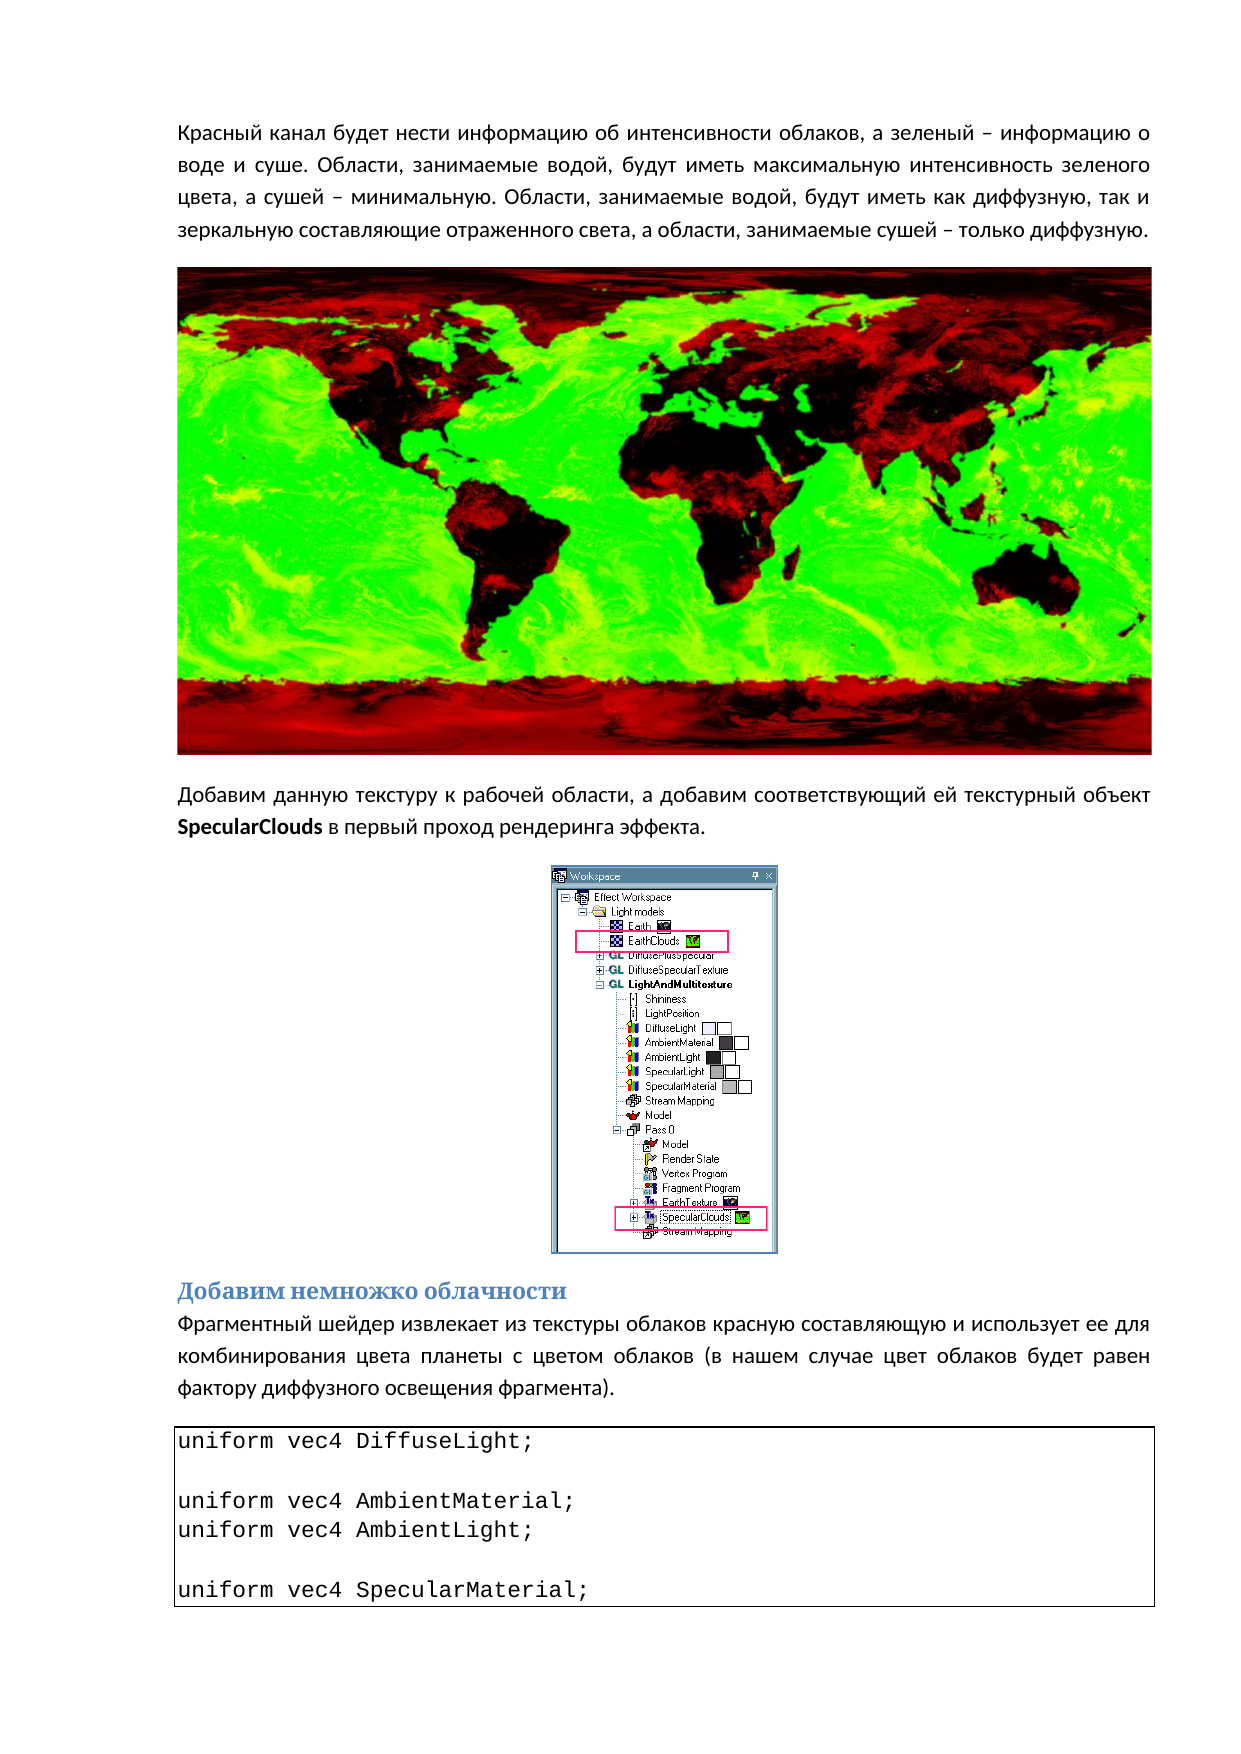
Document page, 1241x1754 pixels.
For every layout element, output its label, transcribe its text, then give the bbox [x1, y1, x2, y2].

text Добавим данную текстуру к рабочей области, а добавим соответствующий ей текстурный объект SpecularClouds в первый проход рендеринга эффекта. [177, 780, 1152, 840]
text uniform vec4 DiffuseLight; [175, 1428, 1154, 1455]
text uniform vec4 SpecularMaterial; [175, 1575, 1154, 1606]
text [177, 118, 1152, 243]
subtitle Добавим немножко облачности [177, 1279, 1152, 1305]
text uniform vec4 AmbientMaterial; [175, 1486, 1154, 1515]
text uniform vec4 AmbientLight; [175, 1516, 1154, 1545]
text Фрагментный шейдер извлекает из текстуры облаков красную составляющую и использует ее для комбинирования цвета планеты с цветом облаков (в нашем случае цвет облаков будет равен фактору диффузного освещения фрагмента). [177, 1309, 1152, 1401]
picture [177, 267, 1152, 755]
picture [552, 867, 777, 1252]
